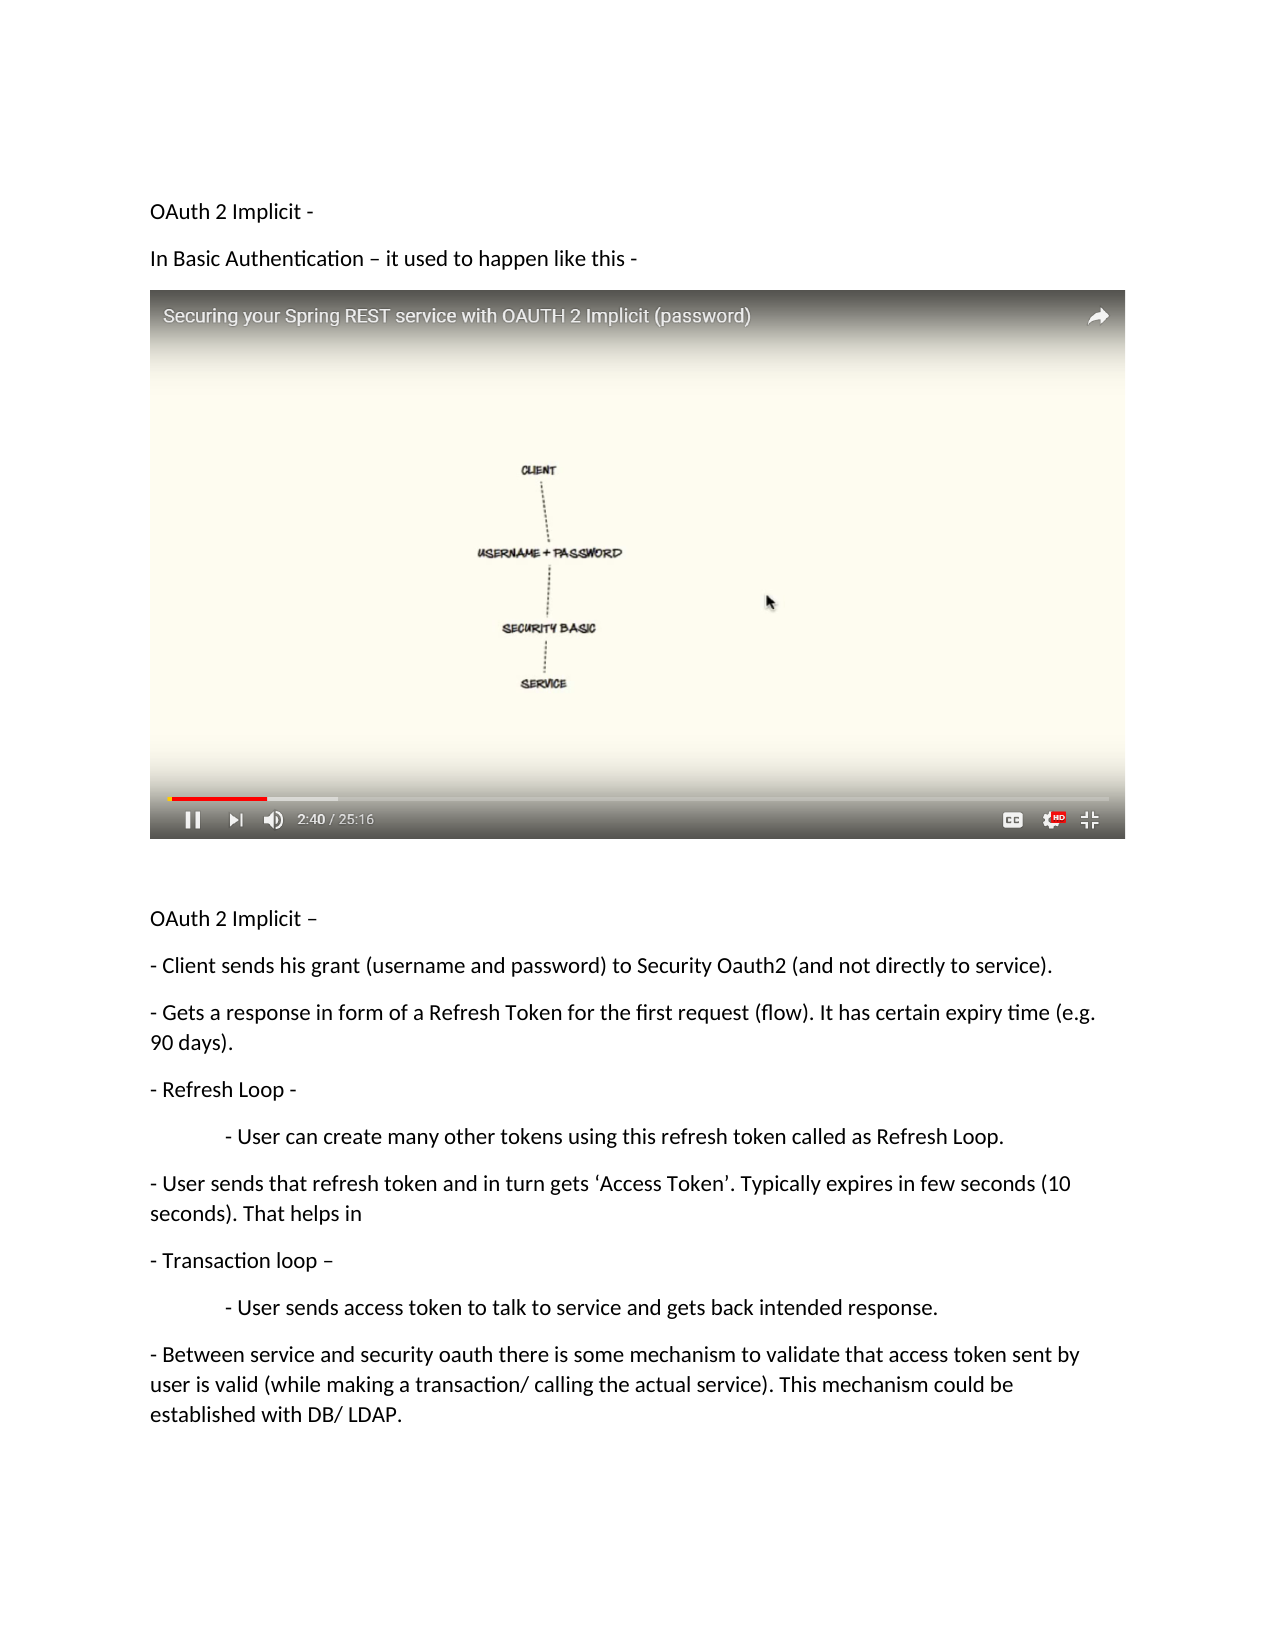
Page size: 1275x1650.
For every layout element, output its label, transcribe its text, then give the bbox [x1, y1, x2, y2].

text - User sends that refresh token and in turn gets ‘Access Token’. Typically expires in few seconds (10 seconds). That helps in [150, 1169, 1125, 1227]
text - Transaction loop – [150, 1246, 1125, 1274]
text - User can create many other tokens using this refresh token called as Refresh Loop. [150, 1122, 1125, 1150]
text - Refresh Loop - [150, 1075, 1125, 1103]
text - User sends access token to talk to service and gets back intended response. [150, 1293, 1125, 1321]
text OAuth 2 Implicit - [150, 197, 1125, 225]
text - Gets a response in form of a Refresh Token for the first request (flow). It has certain expiry time (e.g. 90 days). [150, 998, 1125, 1056]
text In Basic Authentication – it used to happen like this - [150, 244, 1125, 272]
text - Between service and security oauth there is some mechanism to validate that access token sent by user is valid (while making a transaction/ calling the actual service). This mechanism could be established with DB/ LDAP. [150, 1340, 1125, 1428]
text OAuth 2 Implicit – [150, 904, 1125, 932]
picture [150, 290, 1125, 839]
text - Client sends his grant (username and password) to Security Oauth2 (and not directly to service). [150, 951, 1125, 979]
